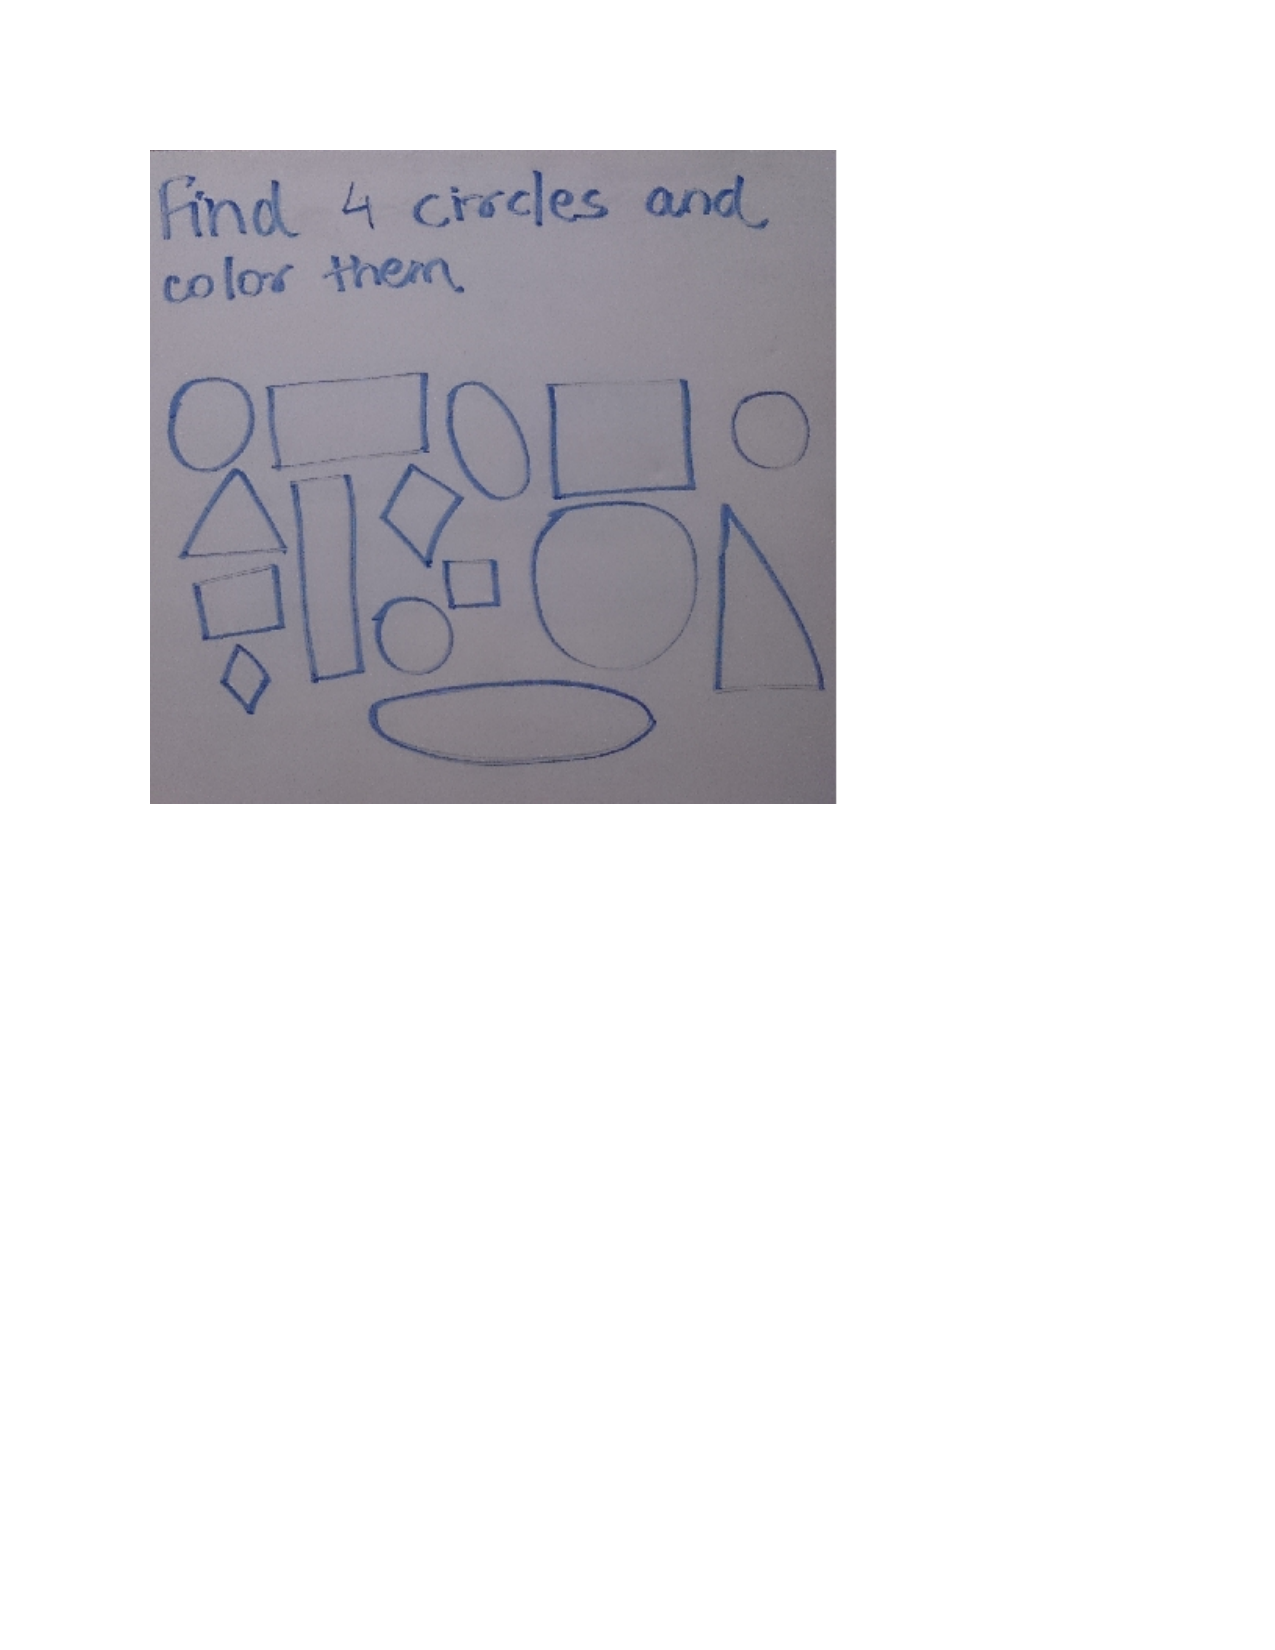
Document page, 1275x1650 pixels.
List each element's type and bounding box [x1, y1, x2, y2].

picture [150, 150, 838, 804]
